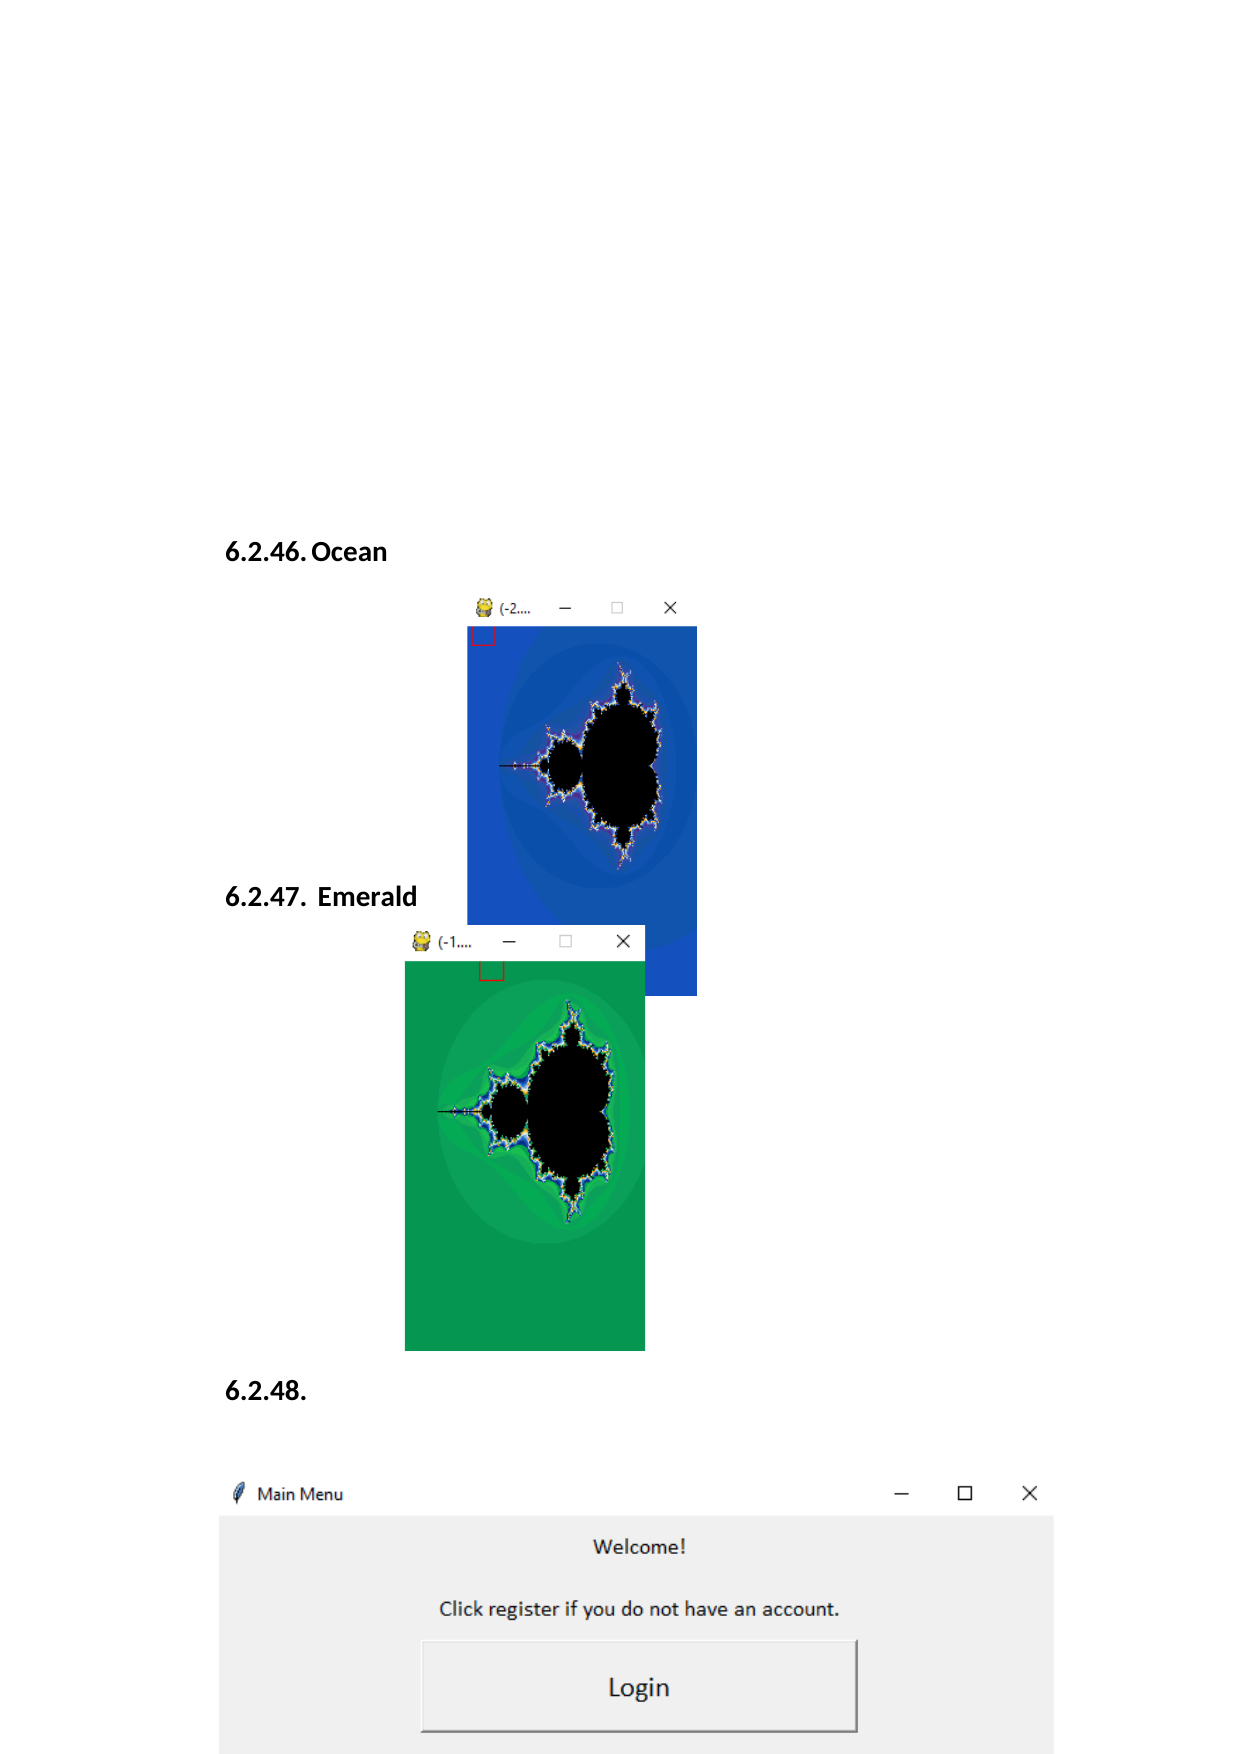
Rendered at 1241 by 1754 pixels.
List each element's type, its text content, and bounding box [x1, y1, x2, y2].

picture [404, 914, 697, 1351]
picture [467, 595, 697, 878]
list Ocean [225, 533, 1090, 569]
picture [218, 1475, 1054, 1754]
list Emerald [225, 878, 1090, 914]
